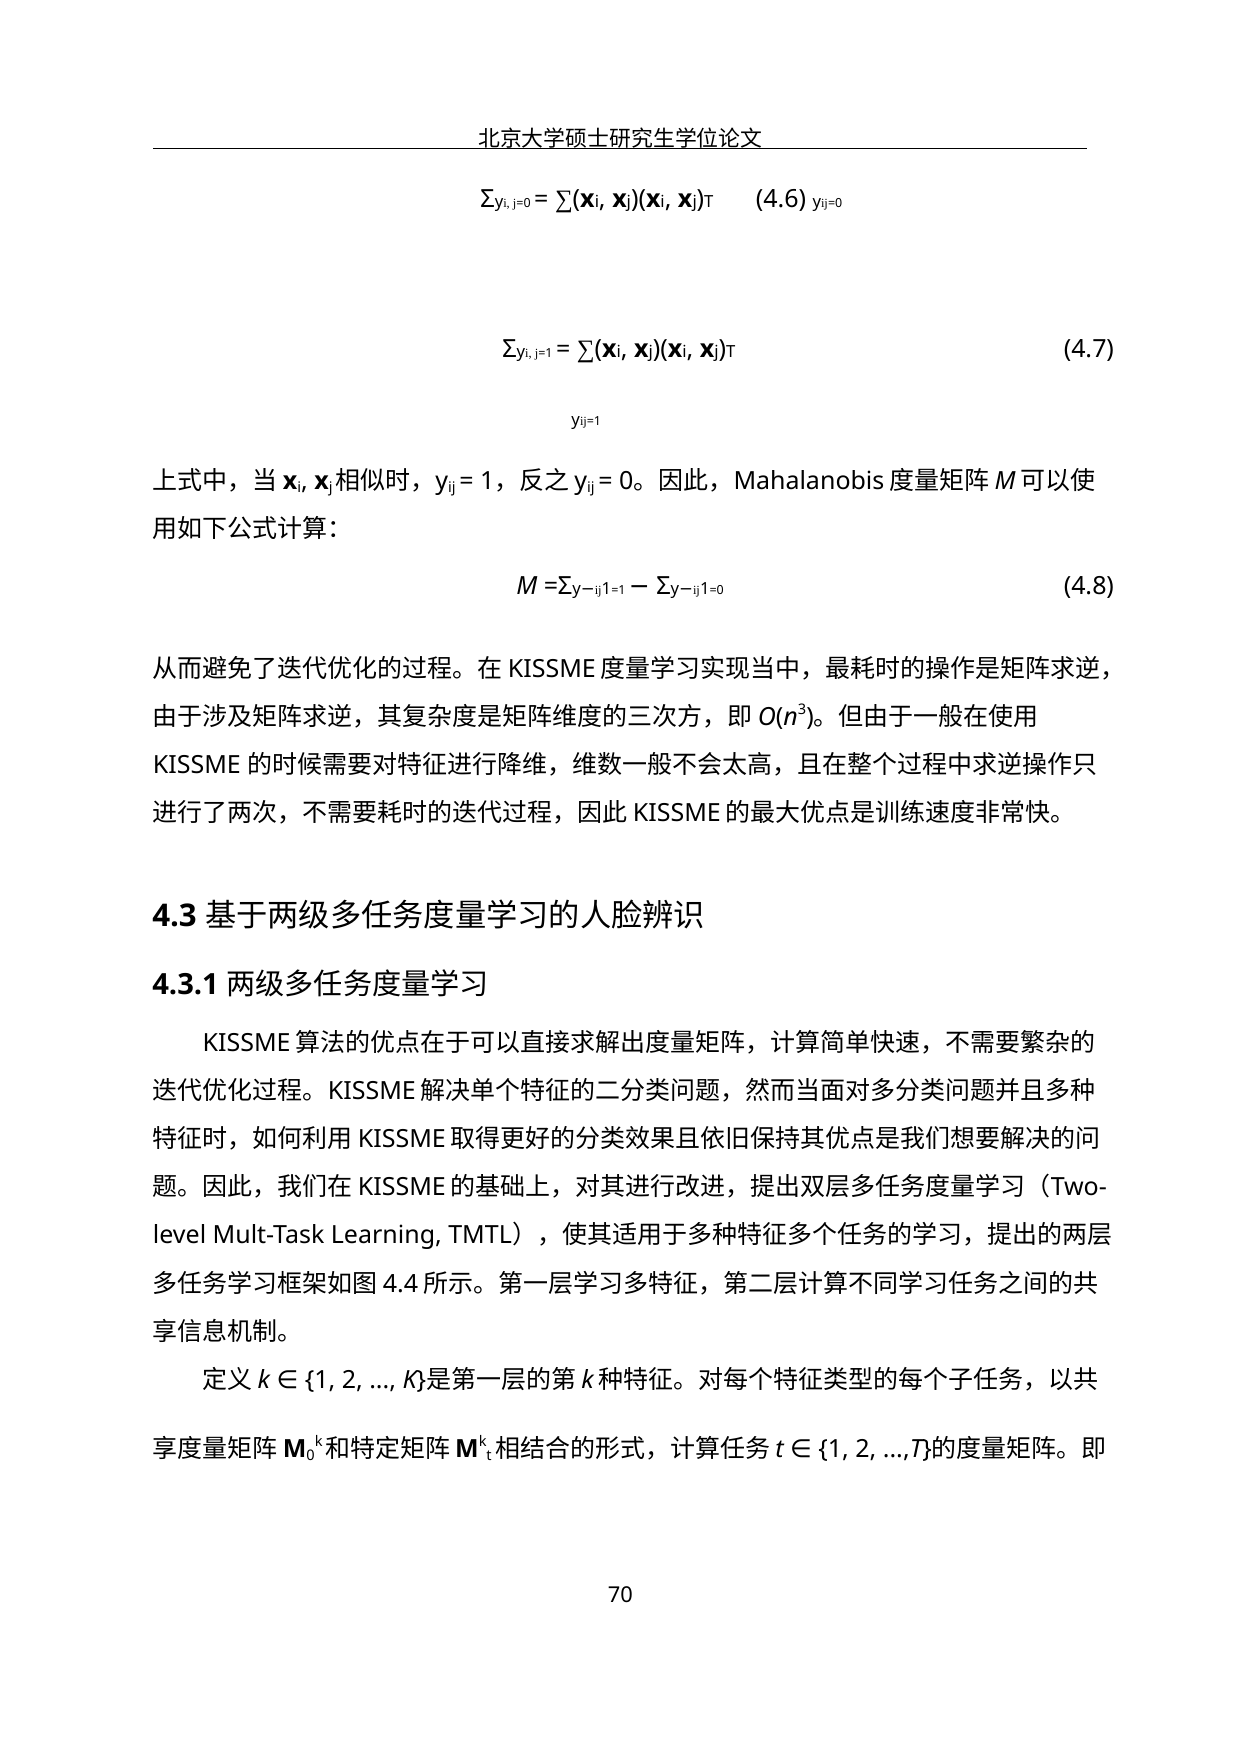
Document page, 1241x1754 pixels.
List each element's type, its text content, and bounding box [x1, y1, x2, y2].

text Σyi, j=1 = ∑(xi, xj)(xi, xj)T (4.7) [143, 331, 1114, 364]
text 上式中，当xi, xj相似时，yij = 1，反之yij = 0。因此，Mahalanobis度量矩阵M可以使用如下公式计算： [153, 460, 1114, 545]
text 从而避免了迭代优化的过程。在KISSME度量学习实现当中，最耗时的操作是矩阵求逆，由于涉及矩阵求逆，其复杂度是矩阵维度的三次方，即O(n3)。但由于一般在使用 KISSME 的时候需要对特征进行降维，维数一般不会太高，且在整个过程中求逆操作只进行了两次，不需要耗时的迭代过程，因此KISSME的最大优点是训练速度非常快。 [153, 648, 1114, 829]
text 定义k ∈ {1, 2, ..., K}是第一层的第k种特征。对每个特征类型的每个子任务，以共享度量矩阵M0k和特定矩阵Mkt 相结合的形式，计算任务t ∈ {1, 2, ...,T}的度量矩阵。即 [153, 1360, 1114, 1465]
text M =Σy−ij1=1 − Σy−ij1=0 (4.8) [143, 568, 1114, 602]
text yij=1 [146, 407, 1026, 430]
text Σyi, j=0 = ∑(xi, xj)(xi, xj)T (4.6) yij=0 [480, 181, 1114, 215]
text KISSME算法的优点在于可以直接求解出度量矩阵，计算简单快速，不需要繁杂的迭代优化过程。KISSME解决单个特征的二分类问题，然而当面对多分类问题并且多种特征时，如何利用KISSME取得更好的分类效果且依旧保持其优点是我们想要解决的问题。因此，我们在KISSME的基础上，对其进行改进，提出双层多任务度量学习（Two-level Mult-Task Learning, TMTL），使其适用于多种特征多个任务的学习，提出的两层多任务学习框架如图4.4所示。第一层学习多特征，第二层计算不同学习任务之间的共享信息机制。 [153, 1022, 1114, 1347]
subtitle 4.3.1 两级多任务度量学习 [152, 960, 1114, 1003]
subtitle 4.3 基于两级多任务度量学习的人脸辨识 [152, 890, 1114, 936]
